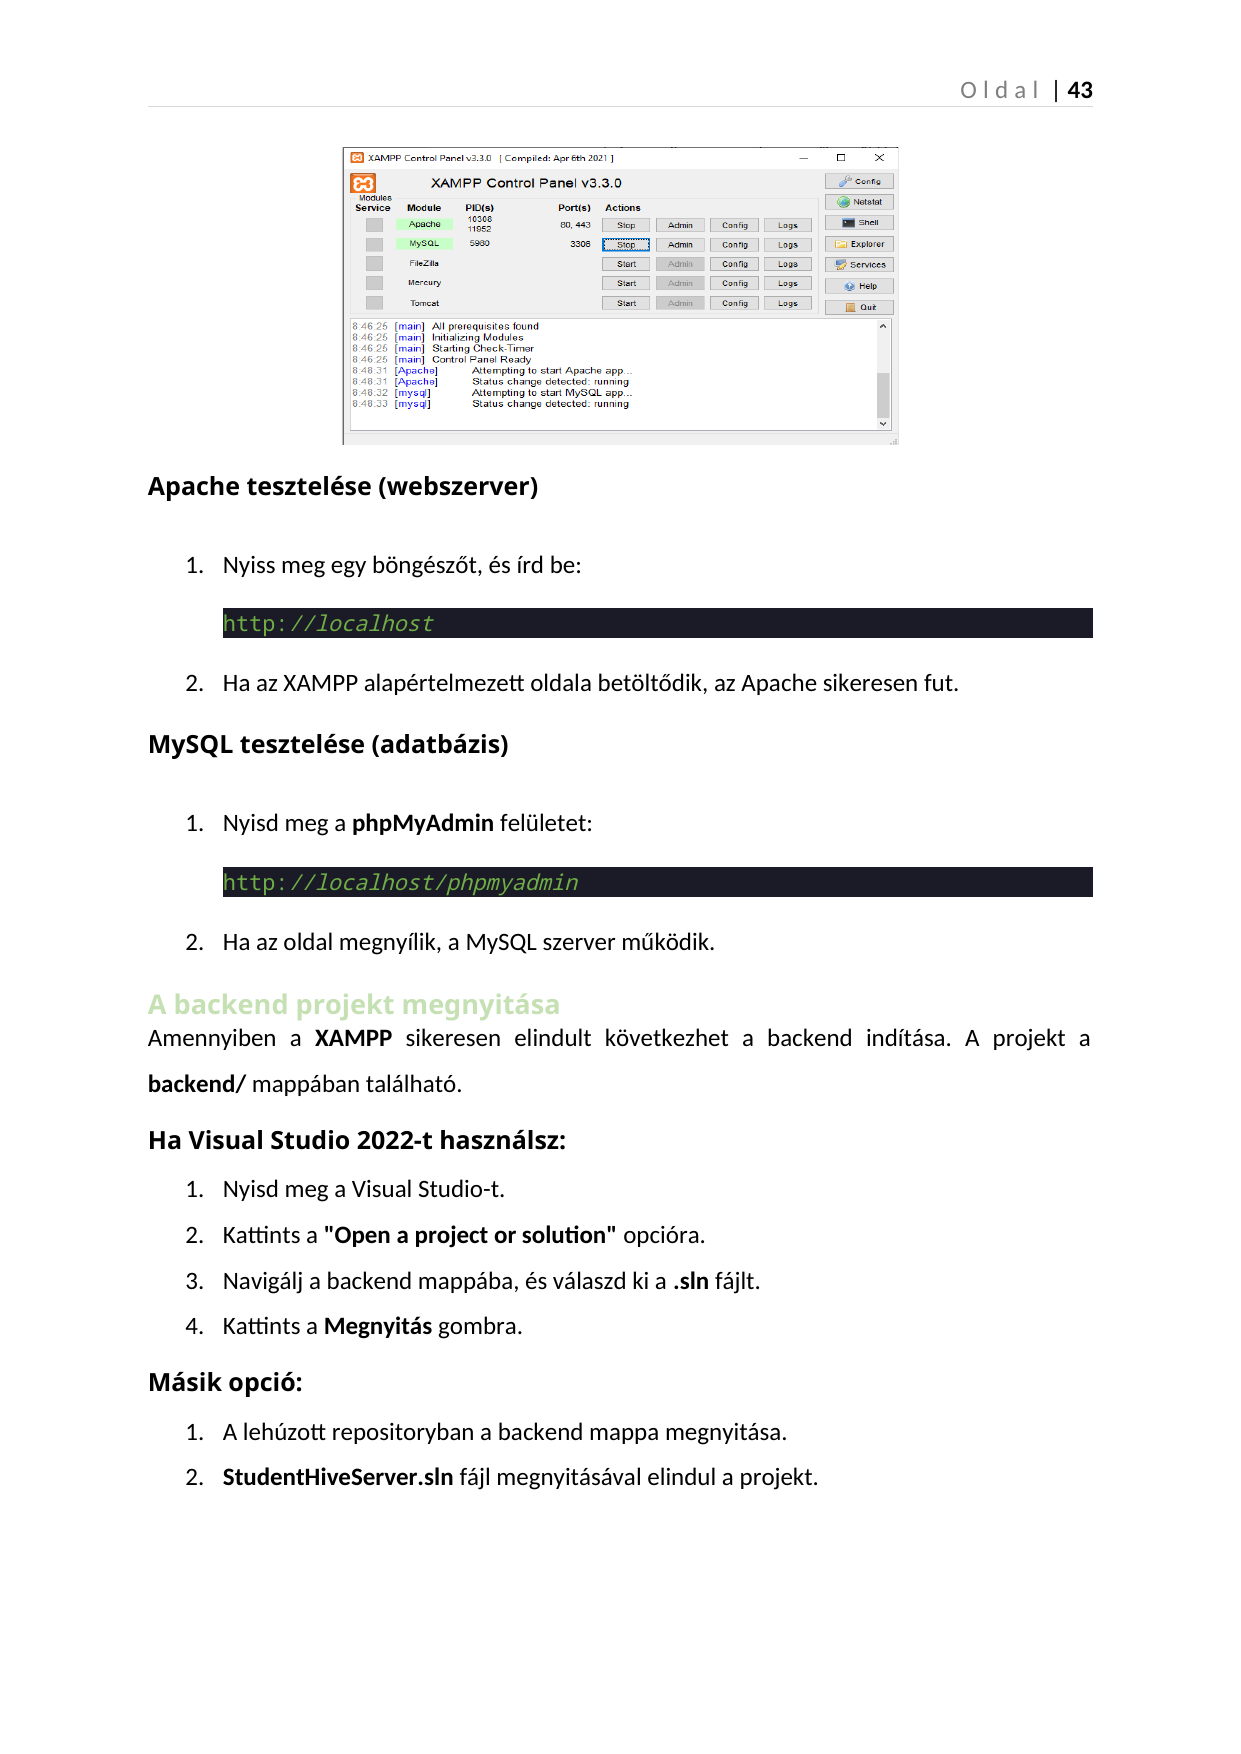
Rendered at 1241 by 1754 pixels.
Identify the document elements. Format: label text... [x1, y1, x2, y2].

list A lehúzott repositoryban a backend mappa megnyitása. [185, 1416, 1093, 1446]
list Ha az oldal megnyílik, a MySQL szerver működik. [185, 926, 1093, 956]
picture [341, 147, 899, 445]
list Kattints a Megnyitás gombra. [185, 1311, 1093, 1341]
list http://localhost [223, 608, 1093, 638]
subtitle Apache tesztelése (webszerver) [148, 468, 1093, 503]
list Nyisd meg a phpMyAdmin felületet: [185, 807, 1093, 838]
list Navigálj a backend mappába, és válaszd ki a .sln fájlt. [185, 1265, 1093, 1295]
list StudentHiveServer.sln fájl megnyitásával elindul a projekt. [185, 1461, 1093, 1492]
list Kattints a "Open a project or solution" opcióra. [185, 1219, 1093, 1249]
subtitle Ha Visual Studio 2022-t használsz: [148, 1122, 1093, 1156]
subtitle Másik opció: [148, 1364, 1093, 1399]
subtitle A backend projekt megnyitása [148, 986, 1093, 1022]
list Nyiss meg egy böngészőt, és írd be: [185, 549, 1093, 579]
subtitle MySQL tesztelése (adatbázis) [148, 727, 1093, 761]
list http://localhost/phpmyadmin [223, 867, 1093, 897]
list Nyisd meg a Visual Studio-t. [185, 1173, 1093, 1204]
text Amennyiben a XAMPP sikeresen elindult következhet a backend indítása. A projekt a backend/ mappában található. [148, 1022, 1093, 1099]
list Ha az XAMPP alapértelmezett oldala betöltődik, az Apache sikeresen fut. [185, 667, 1093, 698]
